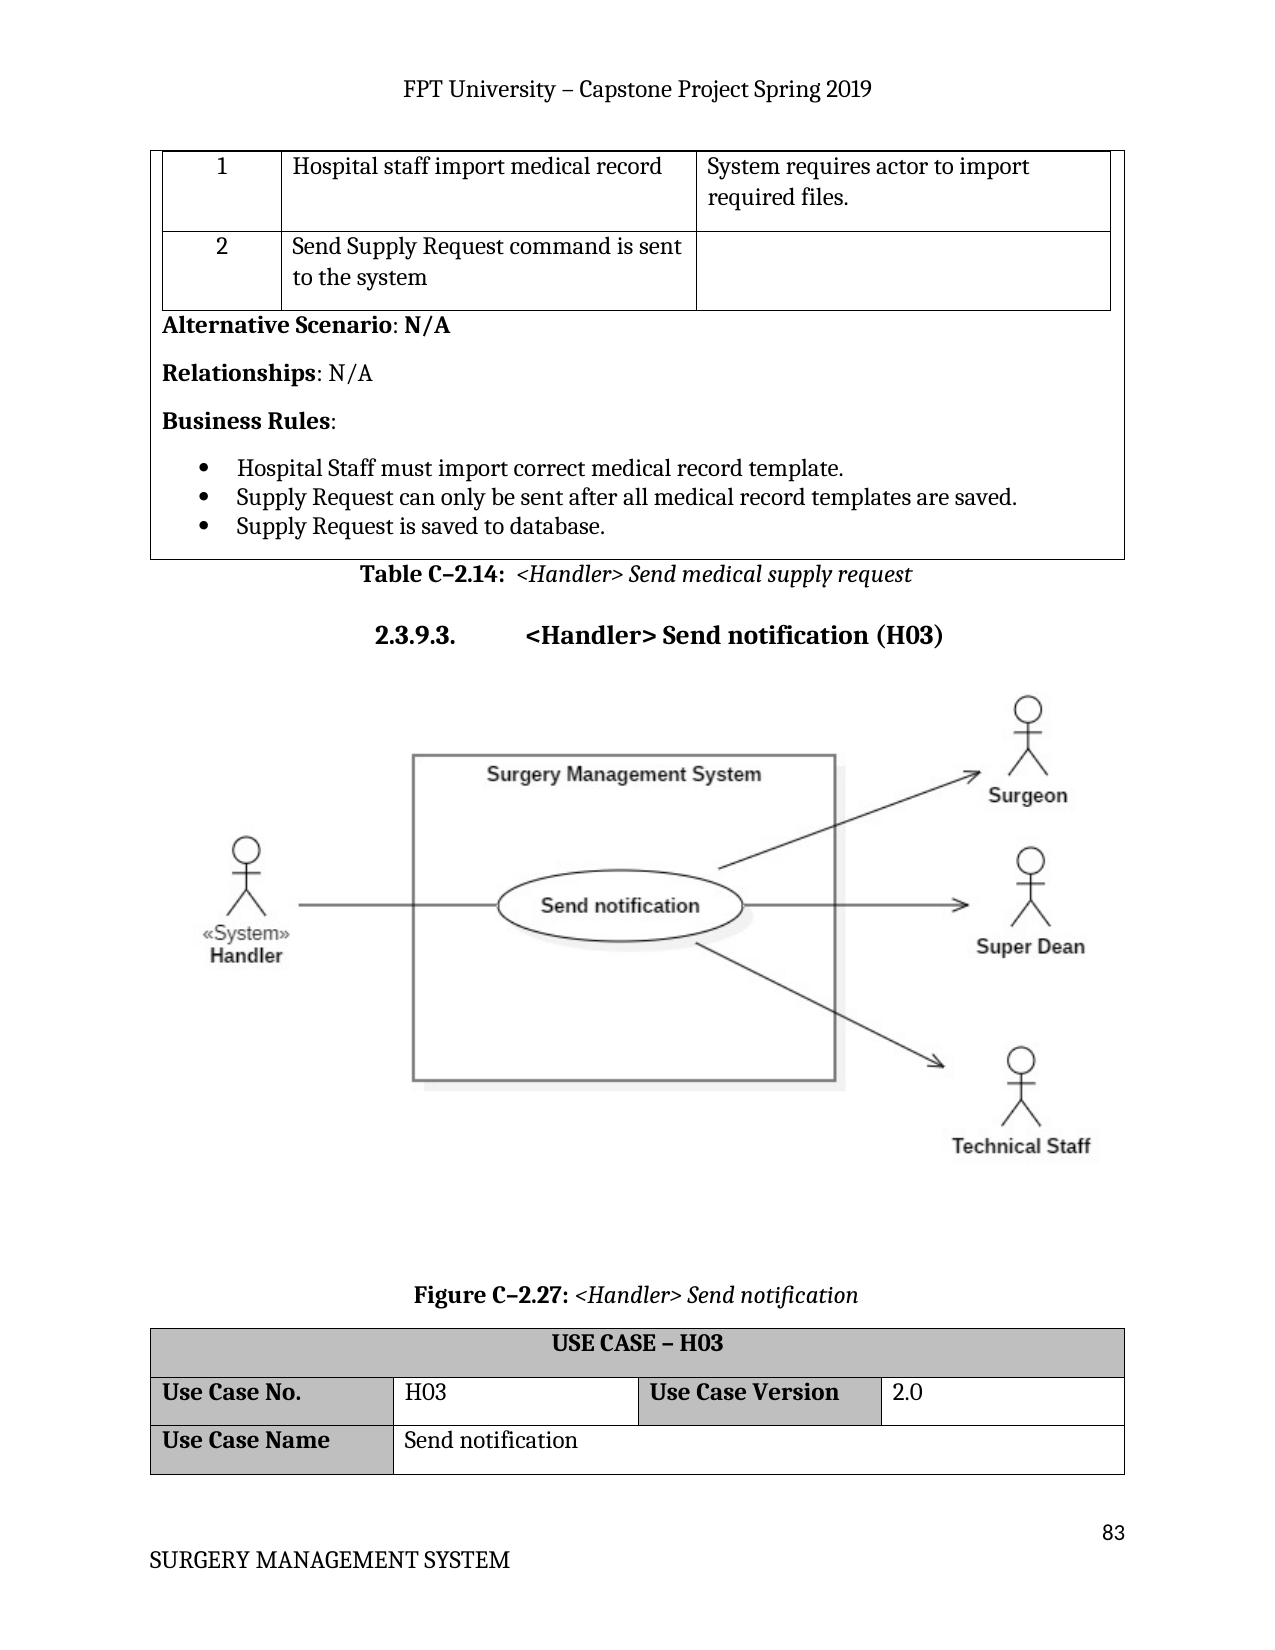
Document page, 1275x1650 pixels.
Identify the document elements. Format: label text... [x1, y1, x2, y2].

list 2.3.9.3. <Handler> Send notification (H03) [375, 620, 1125, 651]
table_cell Use Case Name [151, 1426, 393, 1474]
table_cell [151, 151, 1124, 559]
table_cell Use Case No. [151, 1378, 393, 1425]
table_cell 2.0 [882, 1378, 1124, 1425]
picture [181, 680, 1157, 1226]
table_header USE CASE – H03 [151, 1329, 1124, 1377]
table_cell H03 [394, 1378, 638, 1425]
list Table C–2.14: <Handler> Send medical supply request [150, 560, 1125, 589]
list Figure C–2.27: <Handler> Send notification [150, 1281, 1125, 1309]
table_cell Use Case Version [639, 1378, 881, 1425]
table_cell Send notification [394, 1426, 1124, 1474]
